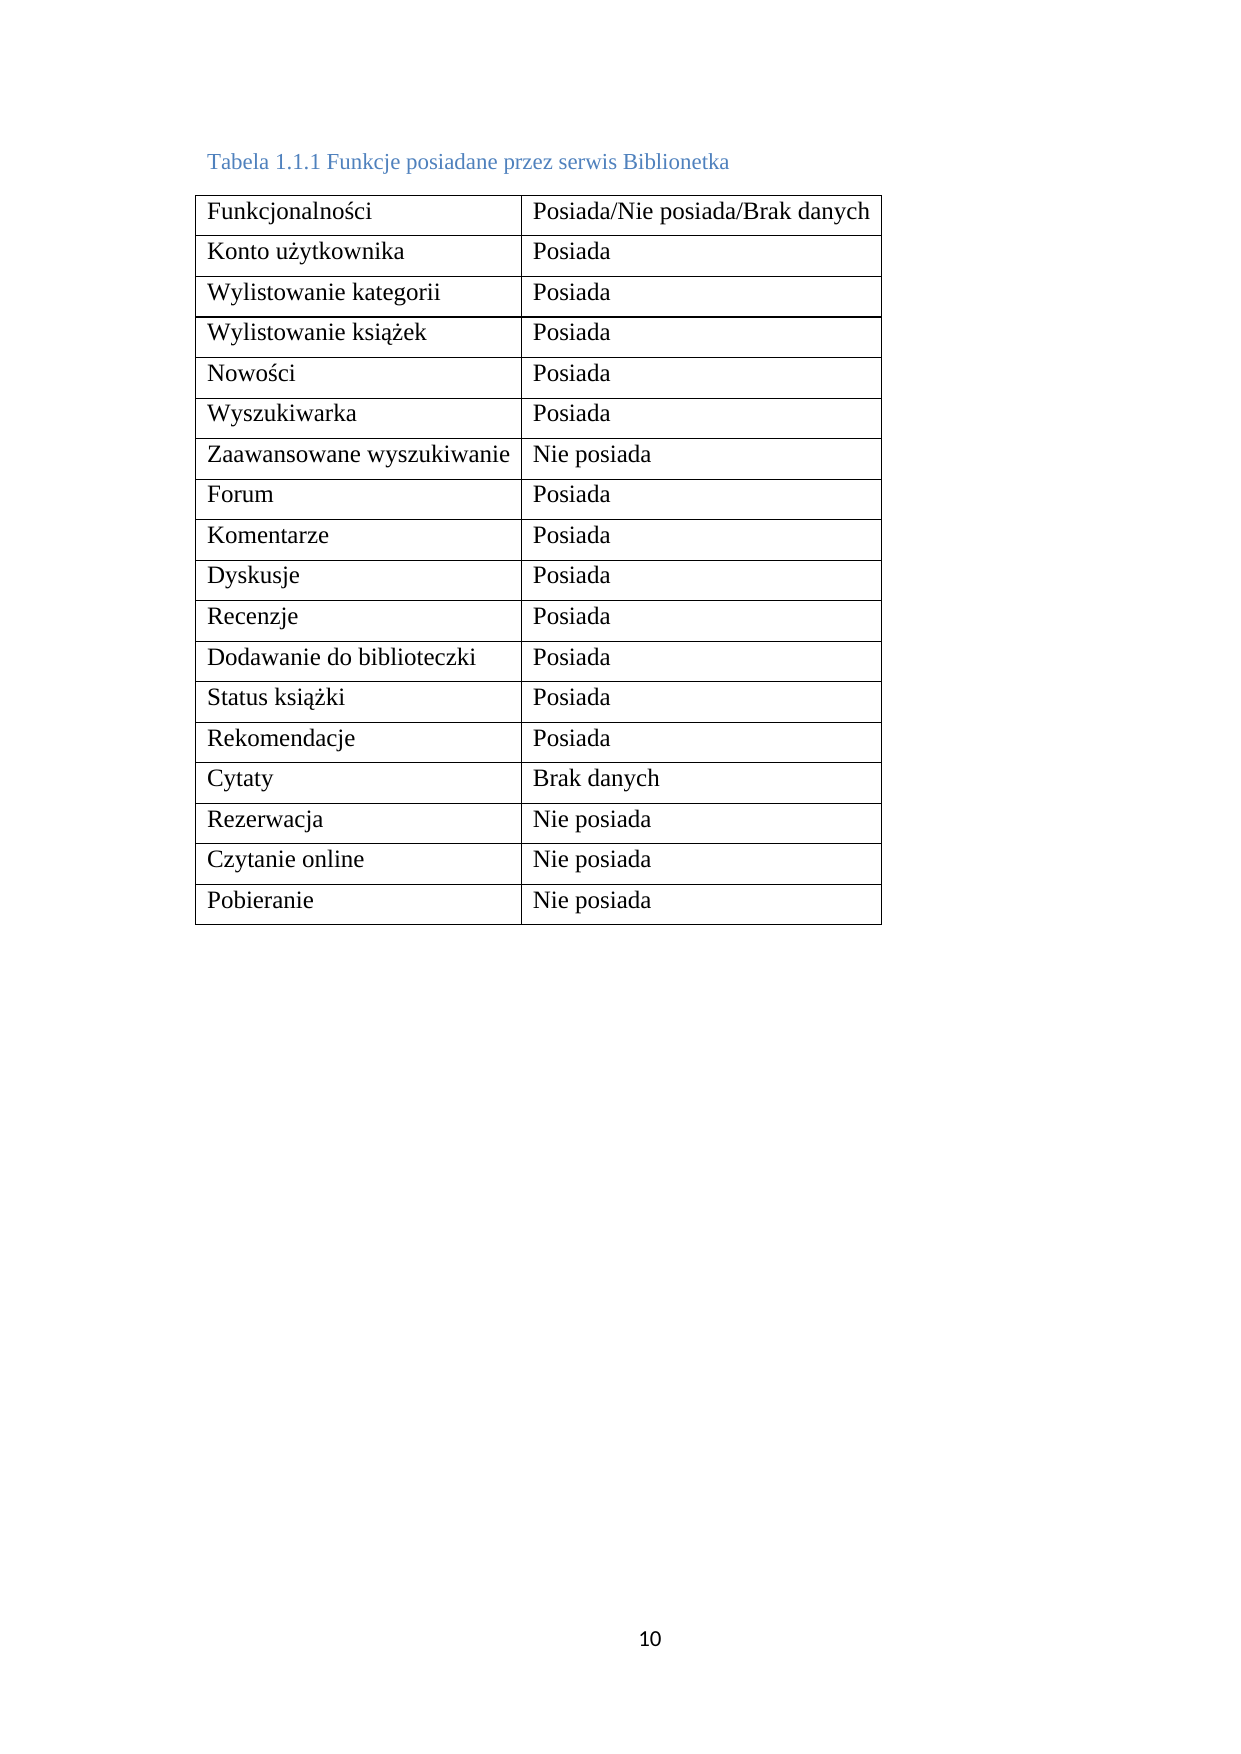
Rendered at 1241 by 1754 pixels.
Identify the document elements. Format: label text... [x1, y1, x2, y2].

table_cell Rekomendacje [196, 723, 521, 762]
table_cell Wylistowanie książek [196, 318, 521, 357]
table_cell Wylistowanie kategorii [196, 277, 521, 316]
table_cell Czytanie online [196, 844, 521, 884]
table_cell Pobieranie [196, 885, 521, 924]
table_cell Posiada [522, 561, 881, 600]
table_cell Konto użytkownika [196, 236, 521, 276]
table_cell Zaawansowane wyszukiwanie [196, 439, 521, 478]
table_cell Posiada [522, 318, 881, 357]
table_cell Nie posiada [522, 439, 881, 478]
table_cell Komentarze [196, 520, 521, 559]
table_cell Posiada [522, 480, 881, 519]
table_header Posiada/Nie posiada/Brak danych [522, 196, 881, 235]
table_cell Posiada [522, 358, 881, 397]
table_cell Status książki [196, 682, 521, 722]
table_header Funkcjonalności [196, 196, 521, 235]
table_cell Brak danych [522, 763, 881, 803]
table_cell Rezerwacja [196, 804, 521, 843]
table_cell Posiada [522, 399, 881, 438]
table_cell Forum [196, 480, 521, 519]
table_cell Dyskusje [196, 561, 521, 600]
table_cell Cytaty [196, 763, 521, 803]
table_cell Posiada [522, 236, 881, 276]
table_cell Posiada [522, 601, 881, 641]
table_cell Nie posiada [522, 885, 881, 924]
table_cell Nie posiada [522, 844, 881, 884]
text Tabela 1.1.1 Funkcje posiadane przez serwis Biblionetka [207, 148, 1092, 174]
table_cell Posiada [522, 682, 881, 722]
table_cell Nowości [196, 358, 521, 397]
table_cell Posiada [522, 520, 881, 559]
table_cell Nie posiada [522, 804, 881, 843]
table_cell Posiada [522, 277, 881, 316]
table_cell Recenzje [196, 601, 521, 641]
table_cell Posiada [522, 642, 881, 681]
table_cell Posiada [522, 723, 881, 762]
table_cell Wyszukiwarka [196, 399, 521, 438]
table_cell Dodawanie do biblioteczki [196, 642, 521, 681]
